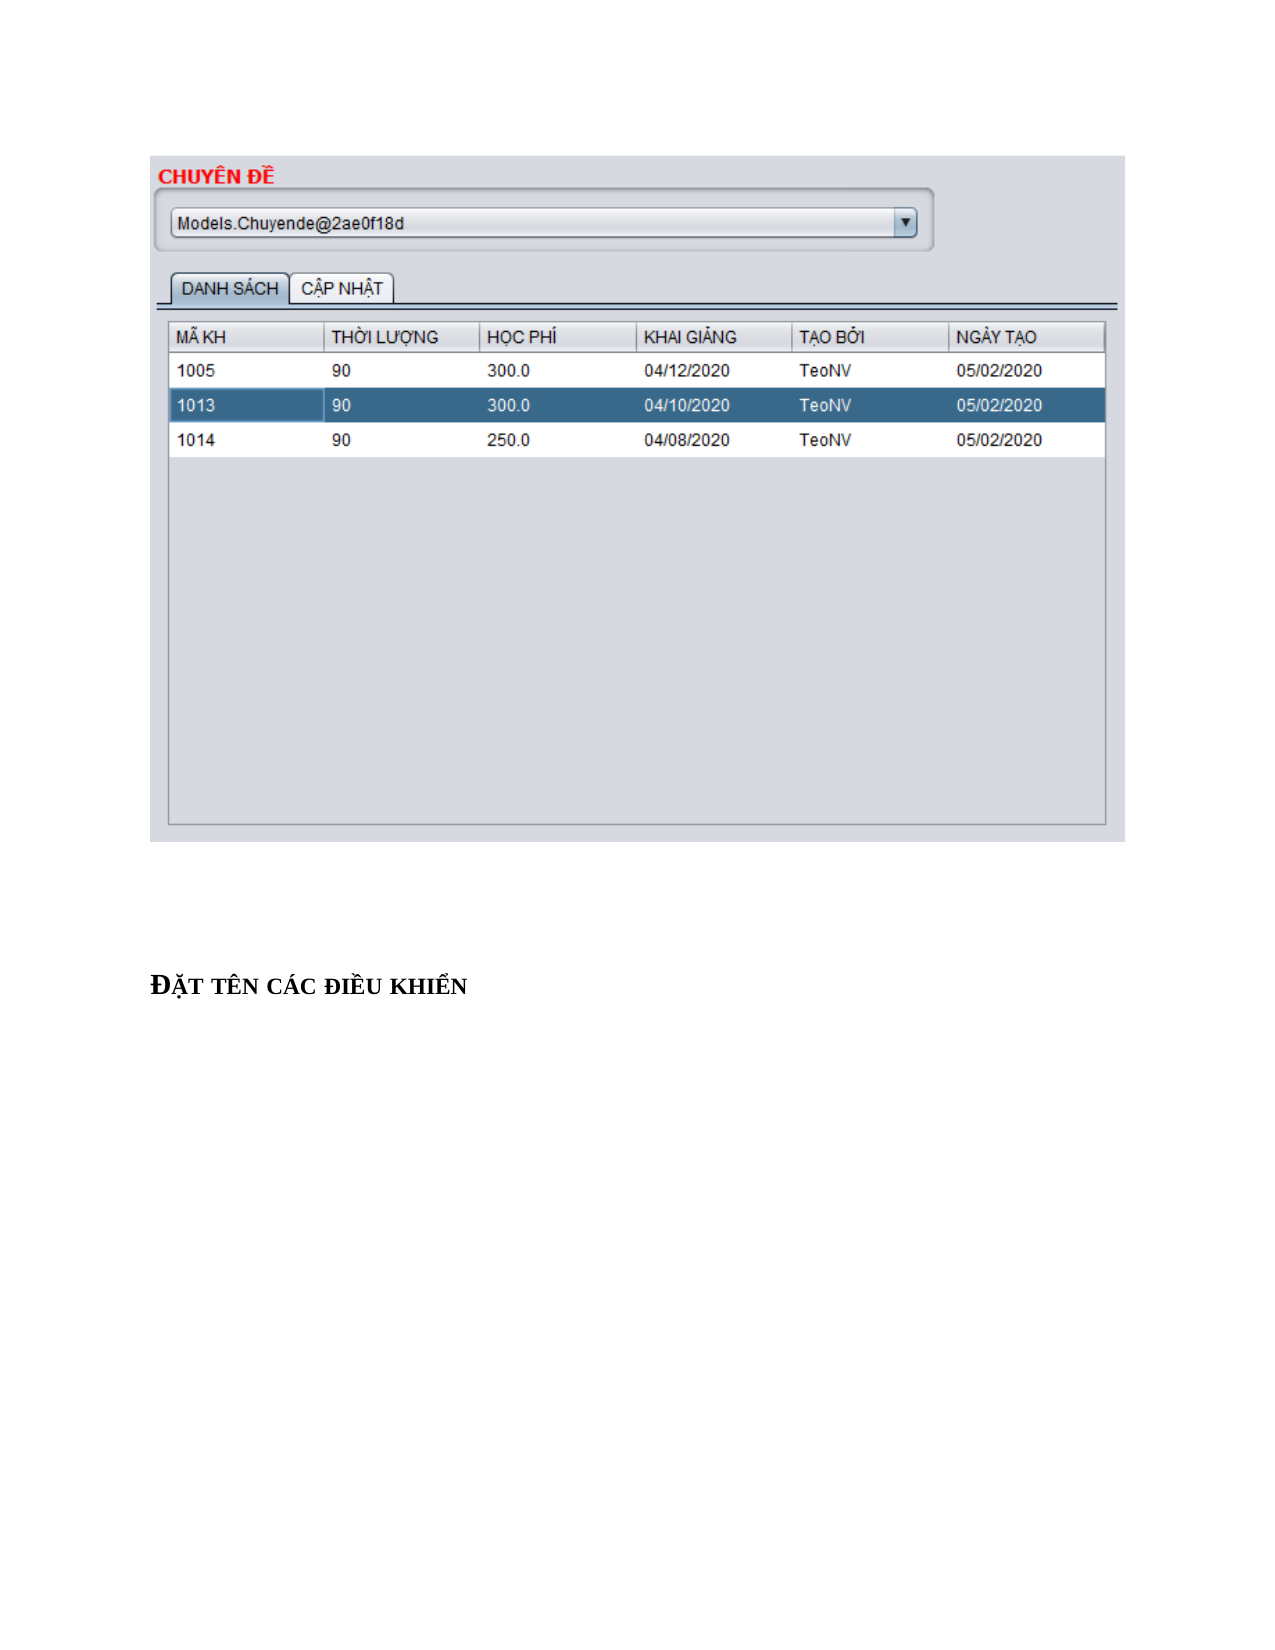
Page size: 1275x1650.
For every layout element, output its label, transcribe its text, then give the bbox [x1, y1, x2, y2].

text Đặt tên các điều khiển [150, 967, 1125, 1001]
picture [150, 150, 1125, 842]
